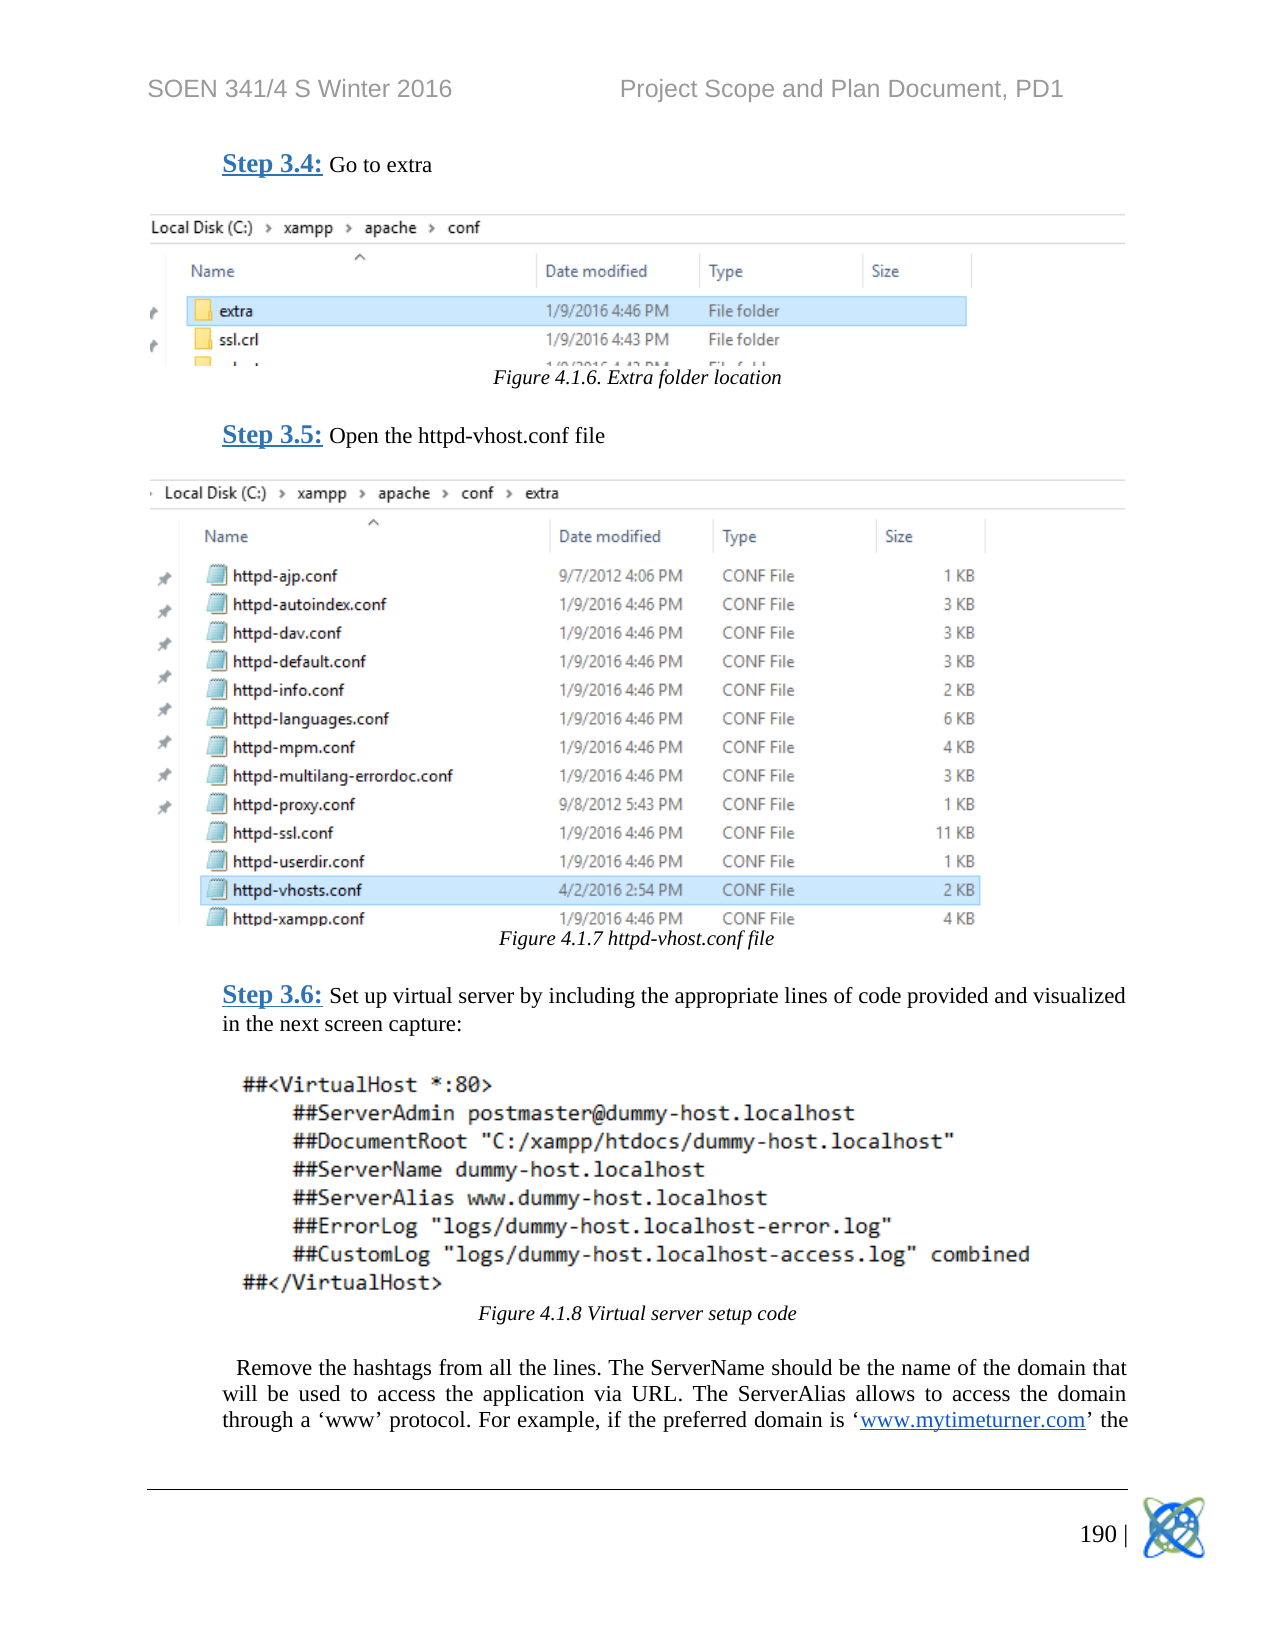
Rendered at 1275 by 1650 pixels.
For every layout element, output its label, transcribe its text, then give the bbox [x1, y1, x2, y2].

text Step 3.6: Set up virtual server by including the appropriate lines of code provided and visualized in the next screen capture: [222, 979, 1128, 1036]
picture [150, 206, 1125, 366]
picture [1123, 1490, 1224, 1566]
text Figure 4.1.7 httpd-vhost.conf file [147, 926, 1128, 950]
text Figure 4.1.6. Extra folder location [147, 365, 1128, 389]
text Figure 4.1.8 Virtual server setup code [147, 1301, 1128, 1325]
text Step 3.5: Open the httpd-vhost.conf file [147, 418, 1128, 449]
picture [150, 477, 1125, 926]
picture [235, 1065, 1040, 1301]
text Step 3.4: Go to extra [147, 147, 1128, 178]
